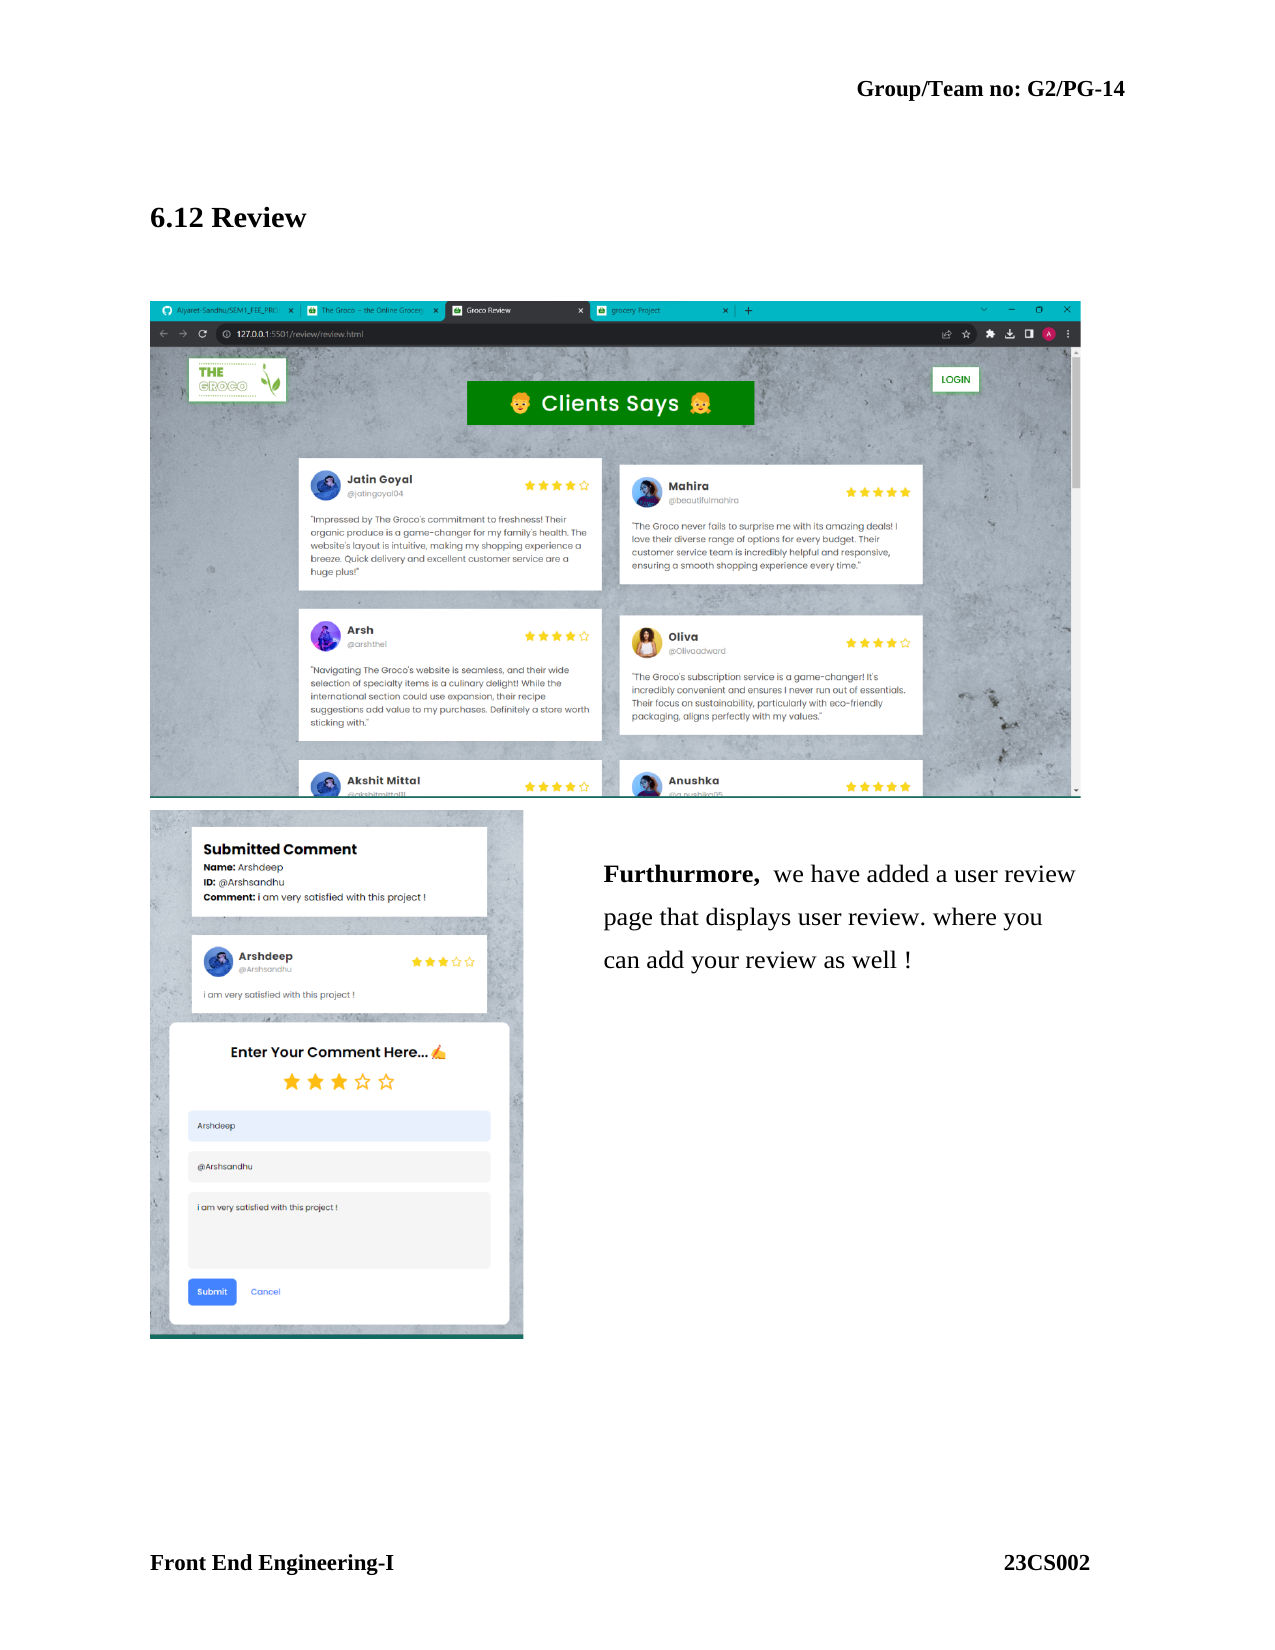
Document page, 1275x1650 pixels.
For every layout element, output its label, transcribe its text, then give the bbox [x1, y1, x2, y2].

text 6.12 Review [150, 200, 1111, 234]
picture [150, 301, 1081, 798]
picture [150, 810, 524, 1339]
